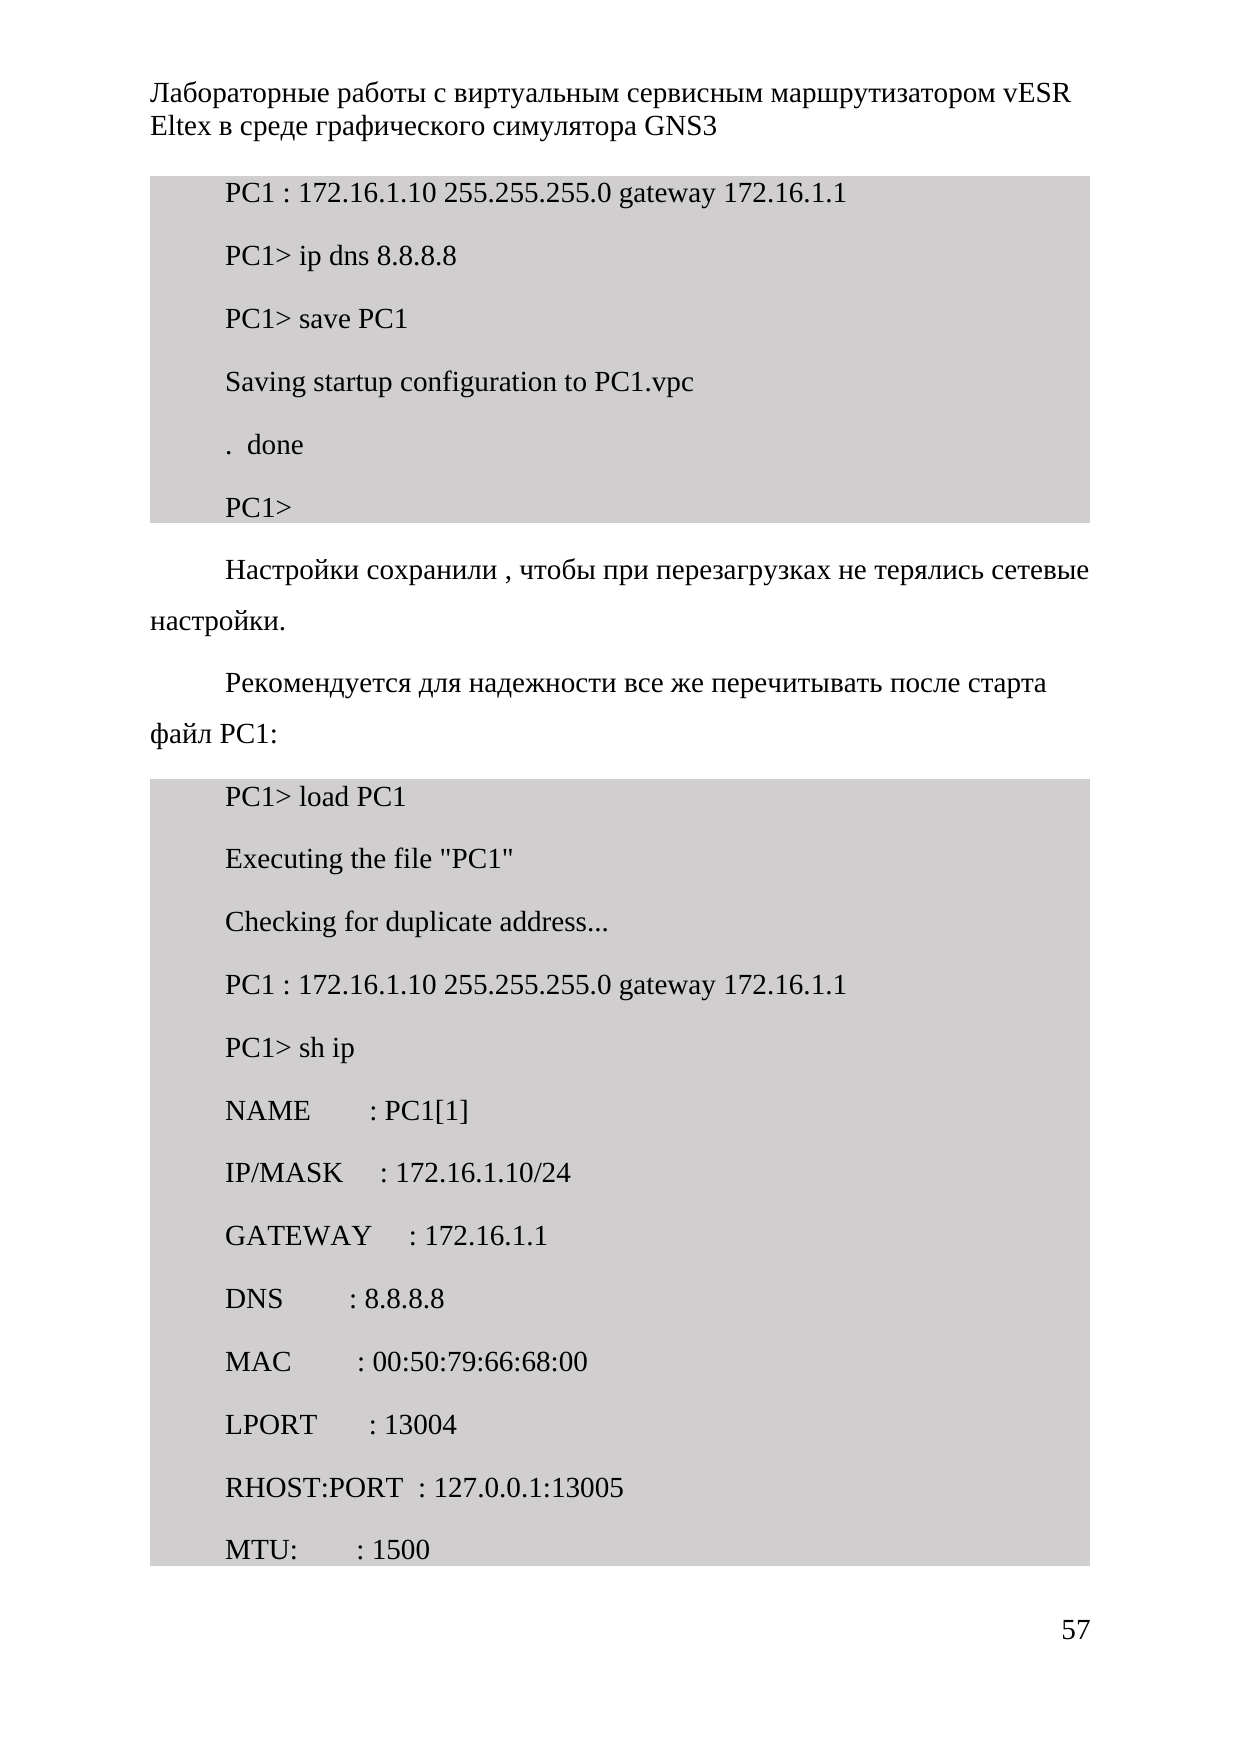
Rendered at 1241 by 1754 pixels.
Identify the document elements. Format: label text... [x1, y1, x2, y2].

text PC1> ip dns 8.8.8.8 [150, 238, 1090, 272]
text GATEWAY : 172.16.1.1 [150, 1218, 1090, 1252]
text MAC : 00:50:79:66:68:00 [150, 1344, 1090, 1378]
text NAME : PC1[1] [150, 1093, 1090, 1126]
text Настройки сохранили , чтобы при перезагрузках не терялись сетевые настройки. [150, 552, 1090, 636]
text RHOST:PORT : 127.0.0.1:13005 [150, 1470, 1090, 1503]
text DNS : 8.8.8.8 [150, 1281, 1090, 1315]
text PC1> [150, 490, 1090, 523]
text Рекомендуется для надежности все же перечитывать после старта файл PC1: [150, 666, 1090, 749]
text . done [150, 427, 1090, 460]
text IP/MASK : 172.16.1.10/24 [150, 1156, 1090, 1189]
text PC1> sh ip [150, 1030, 1090, 1063]
text MTU: : 1500 [150, 1532, 1090, 1566]
text Checking for duplicate address... [150, 904, 1090, 938]
text PC1 : 172.16.1.10 255.255.255.0 gateway 172.16.1.1 [150, 967, 1090, 1001]
text Executing the file "PC1" [150, 842, 1090, 875]
text PC1 : 172.16.1.10 255.255.255.0 gateway 172.16.1.1 [150, 176, 1090, 209]
text Saving startup configuration to PC1.vpc [150, 364, 1090, 398]
text LPORT : 13004 [150, 1407, 1090, 1440]
text PC1> save PC1 [150, 301, 1090, 335]
text PC1> load PC1 [150, 779, 1090, 812]
